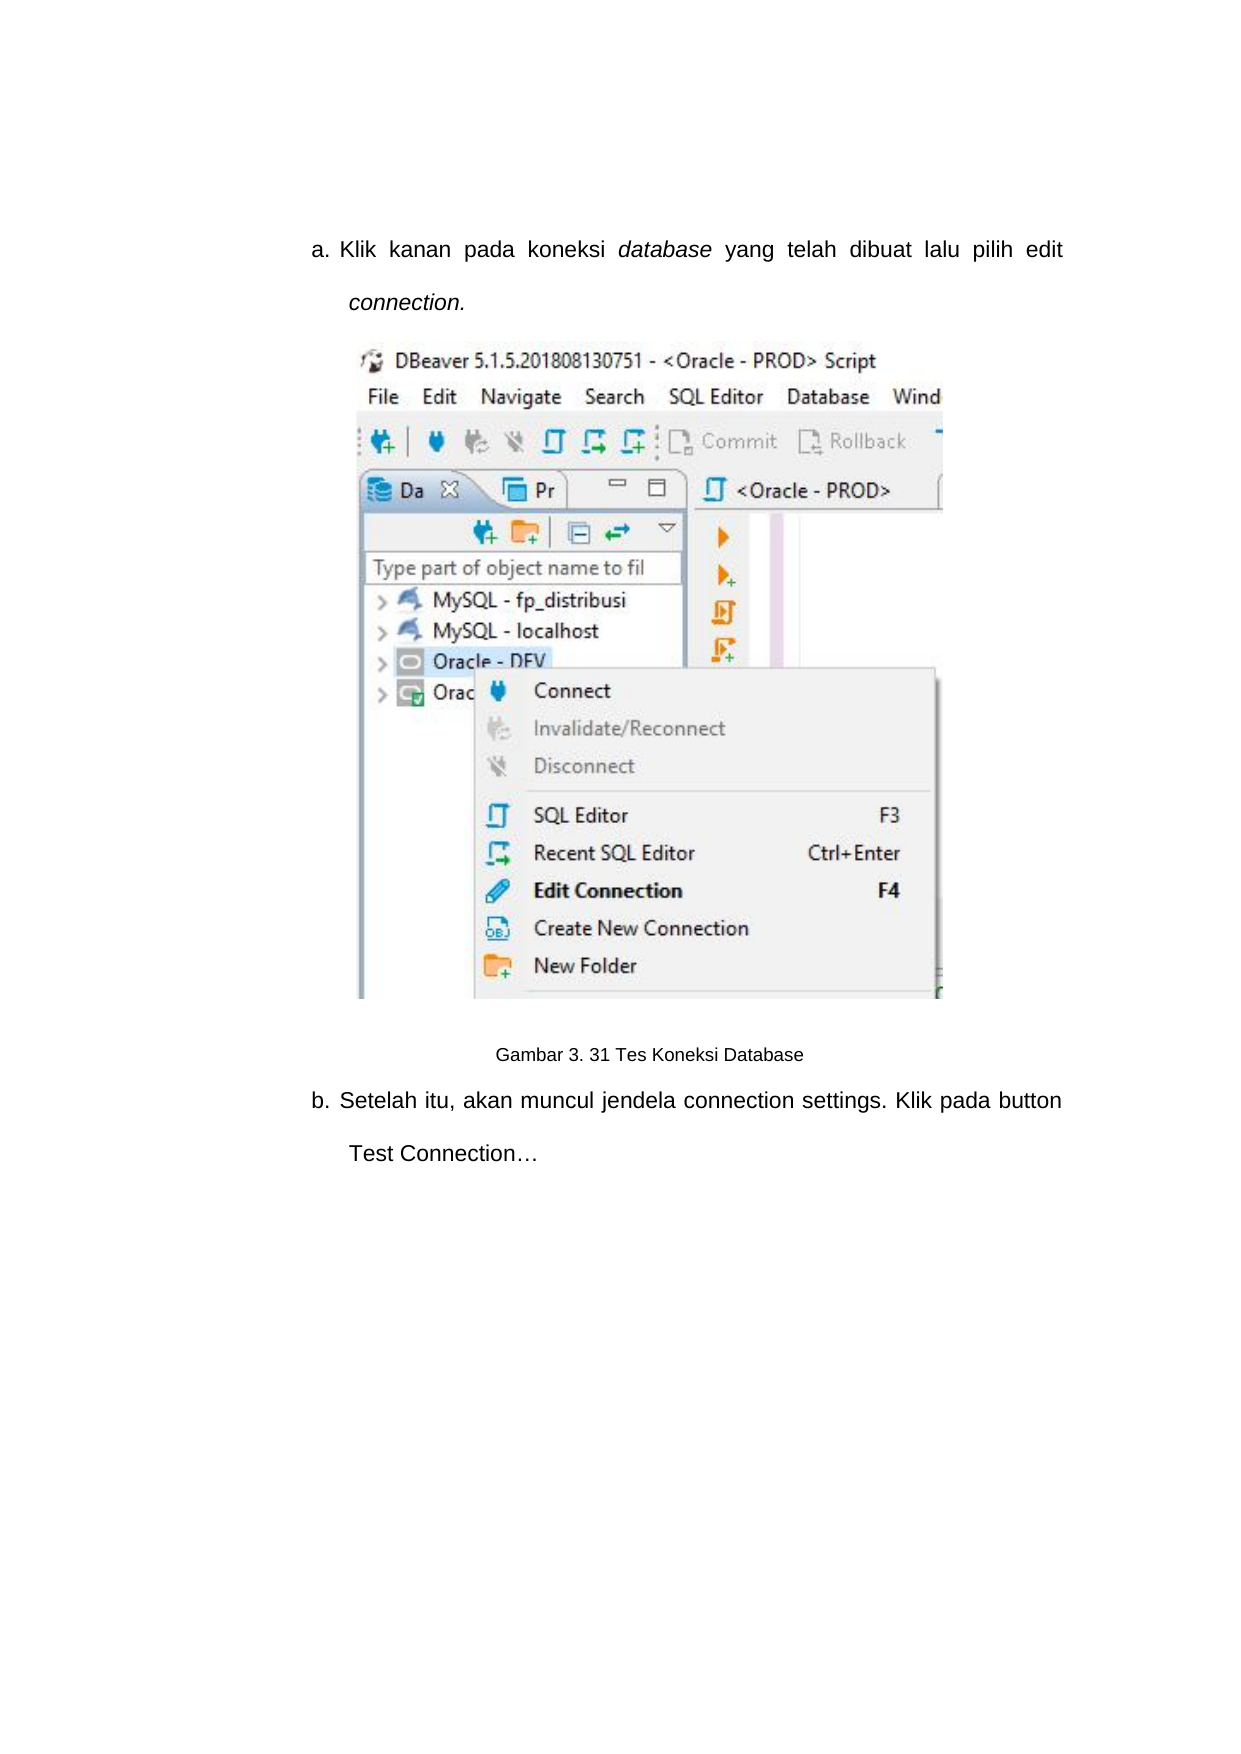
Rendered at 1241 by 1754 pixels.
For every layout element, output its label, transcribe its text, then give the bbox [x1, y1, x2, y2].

picture [356, 341, 943, 999]
list Setelah itu, akan muncul jendela connection settings. Klik pada button Test Connection… [311, 1087, 1063, 1166]
list Klik kanan pada koneksi database yang telah dibuat lalu pilih edit connection. [311, 236, 1063, 315]
text Gambar 3. 31 Tes Koneksi Database [236, 1044, 1063, 1065]
